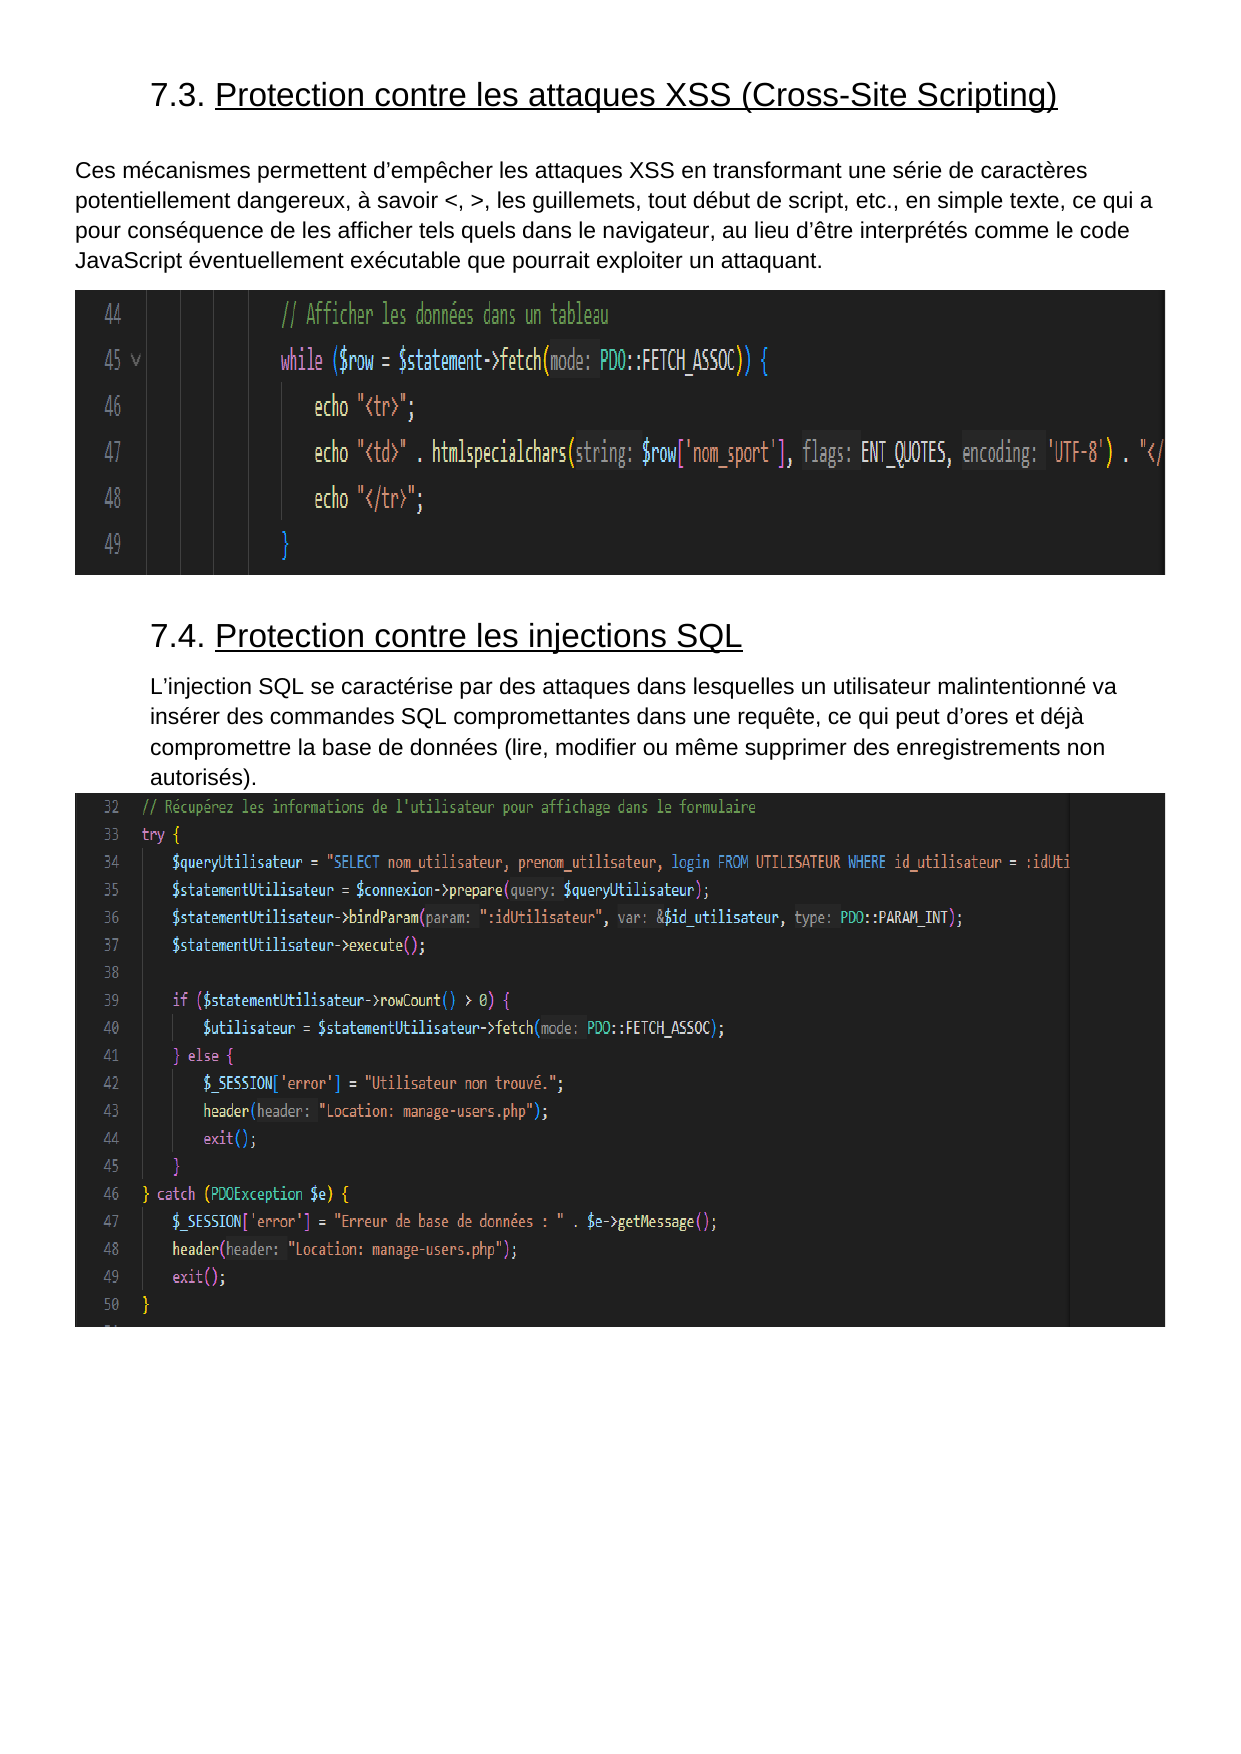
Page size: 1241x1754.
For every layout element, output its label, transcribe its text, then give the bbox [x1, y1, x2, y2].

picture [75, 793, 1166, 1327]
picture [75, 290, 1166, 575]
subtitle 7.4. Protection contre les injections SQL [150, 616, 1165, 655]
subtitle Ces mécanismes permettent d’empêcher les attaques XSS en transformant une série de caractères potentiellement dangereux, à savoir <, >, les guillemets, tout début de script, etc., en simple texte, ce qui a pour conséquence de les afficher tels quels dans le navigateur, au lieu d’être interprétés comme le code JavaScript éventuellement exécutable que pourrait exploiter un attaquant. [75, 157, 1165, 274]
text L’injection SQL se caractérise par des attaques dans lesquelles un utilisateur malintentionné va insérer des commandes SQL compromettantes dans une requête, ce qui peut d’ores et déjà compromettre la base de données (lire, modifier ou même supprimer des enregistrements non autorisés). [150, 673, 1165, 790]
subtitle 7.3. Protection contre les attaques XSS (Cross-Site Scripting) [75, 75, 1165, 113]
